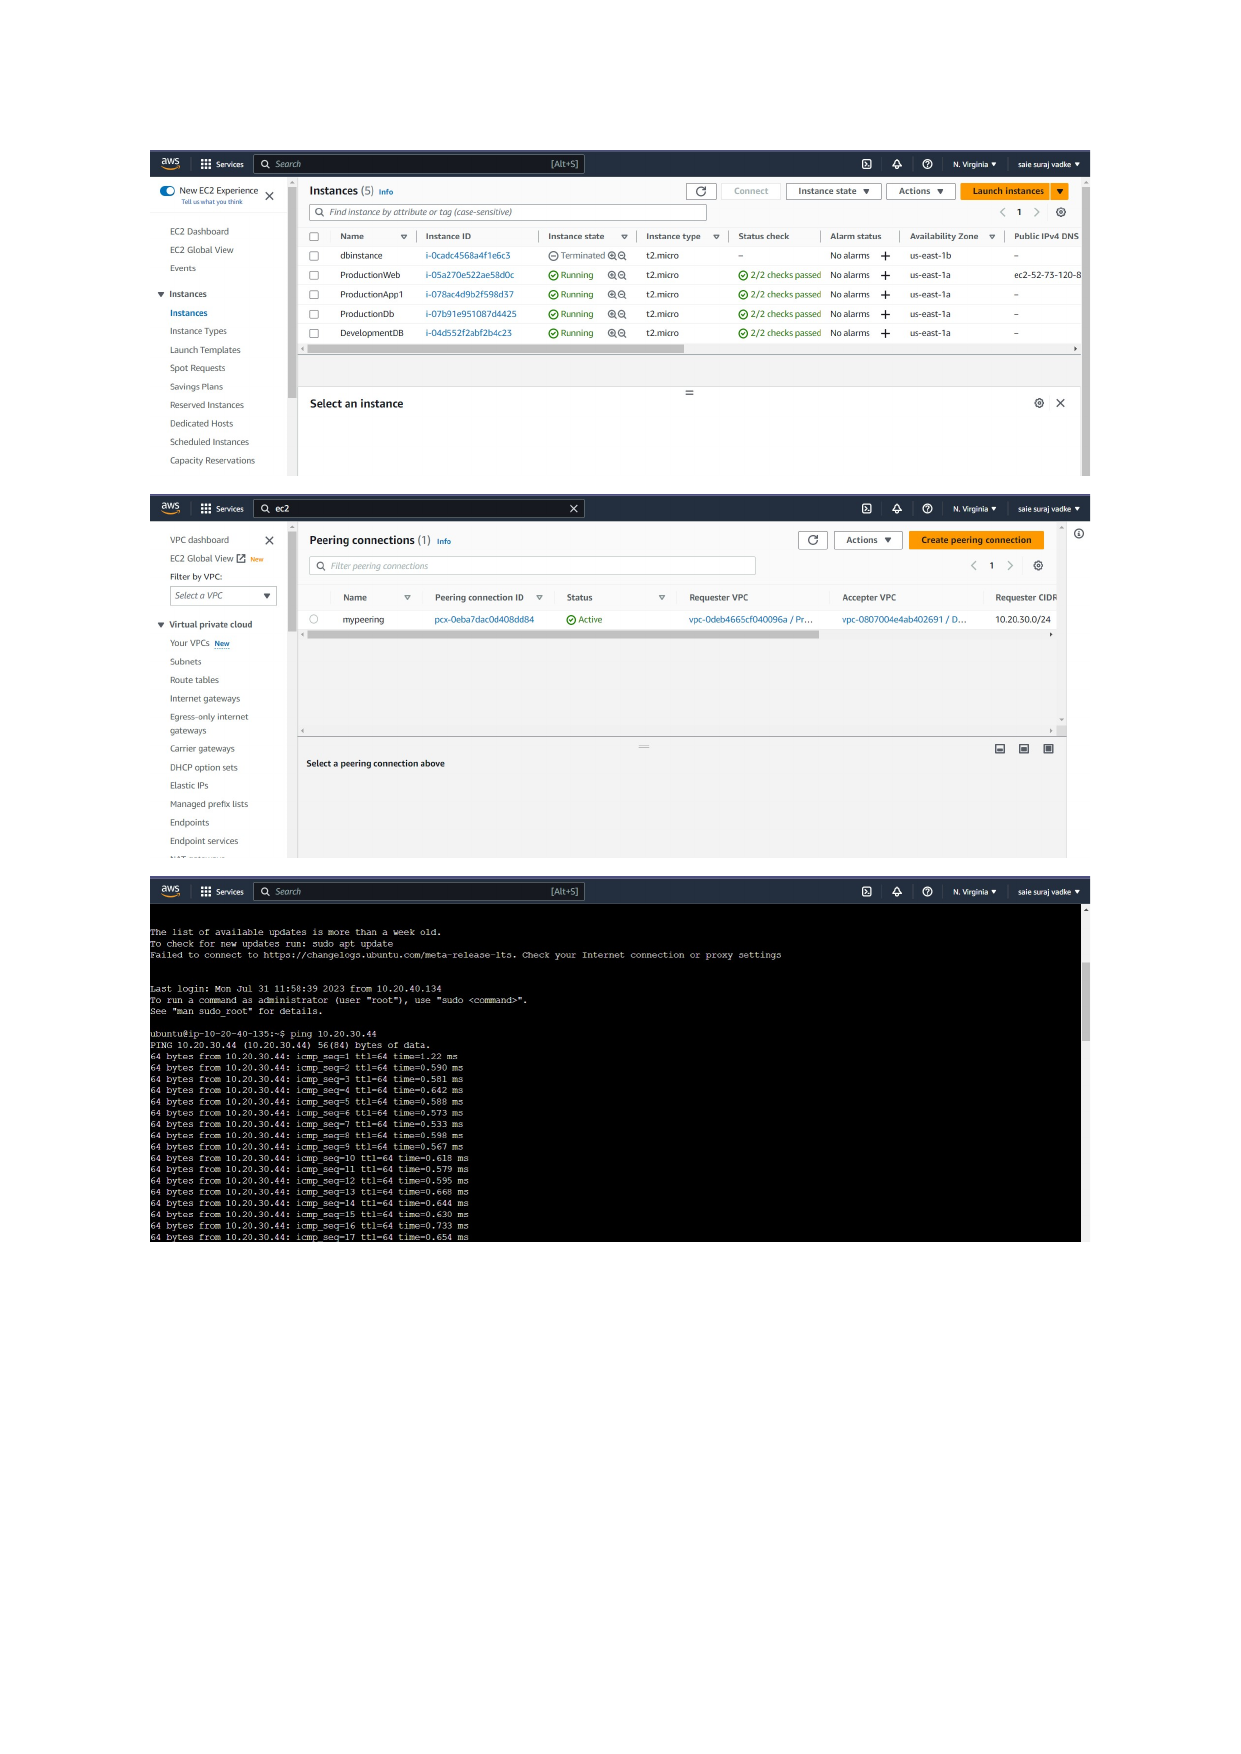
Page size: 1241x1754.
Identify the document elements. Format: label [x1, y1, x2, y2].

picture [150, 876, 1091, 1242]
picture [150, 494, 1091, 858]
picture [150, 150, 1091, 476]
